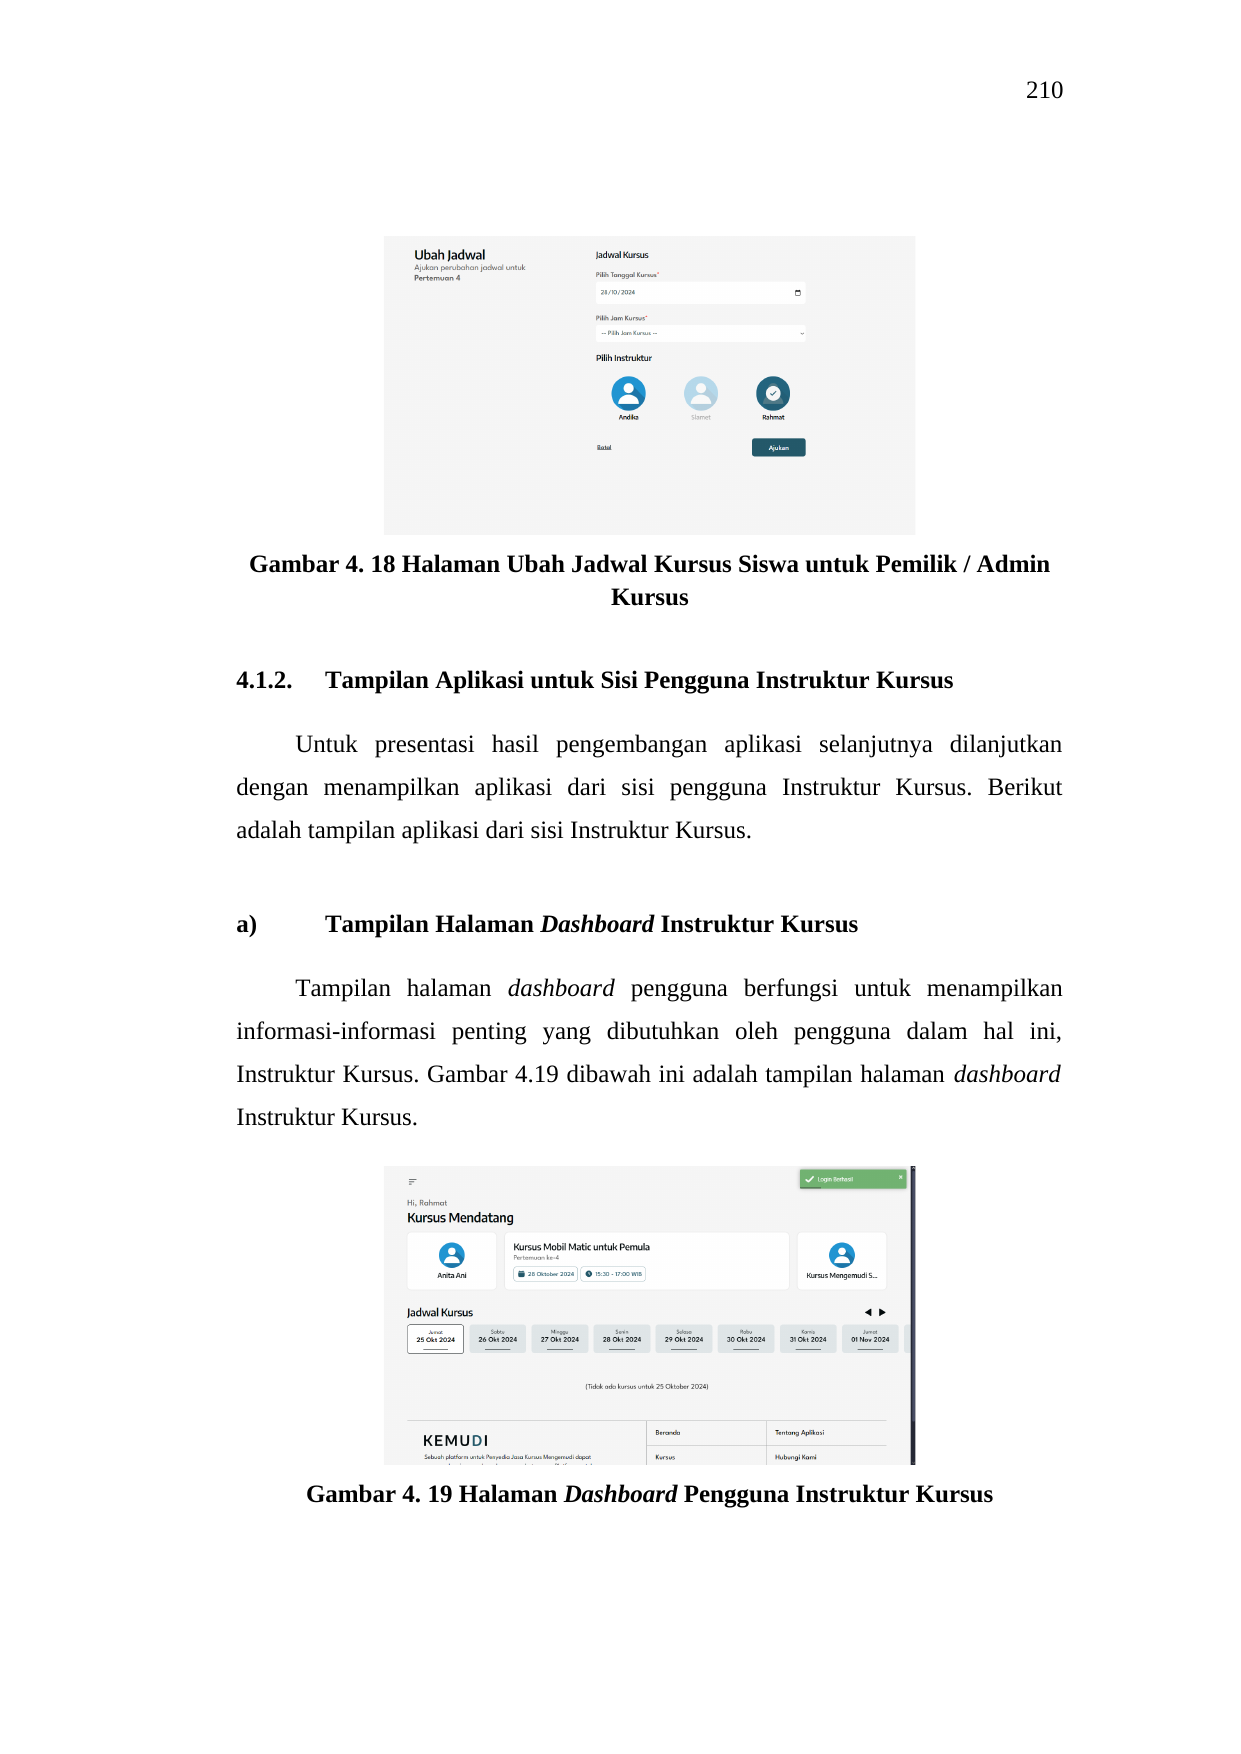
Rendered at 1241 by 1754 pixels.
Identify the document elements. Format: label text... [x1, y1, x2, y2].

text Gambar 4. Halaman Ubah Jadwal Kursus Siswa untuk Pemilik / Admin Kursus [236, 549, 1063, 611]
text Tampilan halaman dashboard pengguna berfungsi untuk menampilkan informasi-informasi penting yang dibutuhkan oleh pengguna dalam hal ini, Instruktur Kursus. Gambar 4.19 dibawah ini adalah tampilan halaman dashboard Instruktur Kursus. [236, 973, 1063, 1131]
text Gambar 4. Halaman Dashboard Pengguna Instruktur Kursus [236, 1479, 1063, 1508]
picture [383, 1166, 916, 1465]
text Untuk presentasi hasil pengembangan aplikasi selanjutnya dilanjutkan dengan menampilkan aplikasi dari sisi pengguna Instruktur Kursus. Berikut adalah tampilan aplikasi dari sisi Instruktur Kursus. [236, 729, 1063, 844]
subtitle Tampilan Halaman Dashboard Instruktur Kursus [236, 909, 1063, 937]
picture [383, 236, 916, 535]
subtitle Tampilan Aplikasi untuk Sisi Pengguna Instruktur Kursus [236, 665, 1063, 694]
